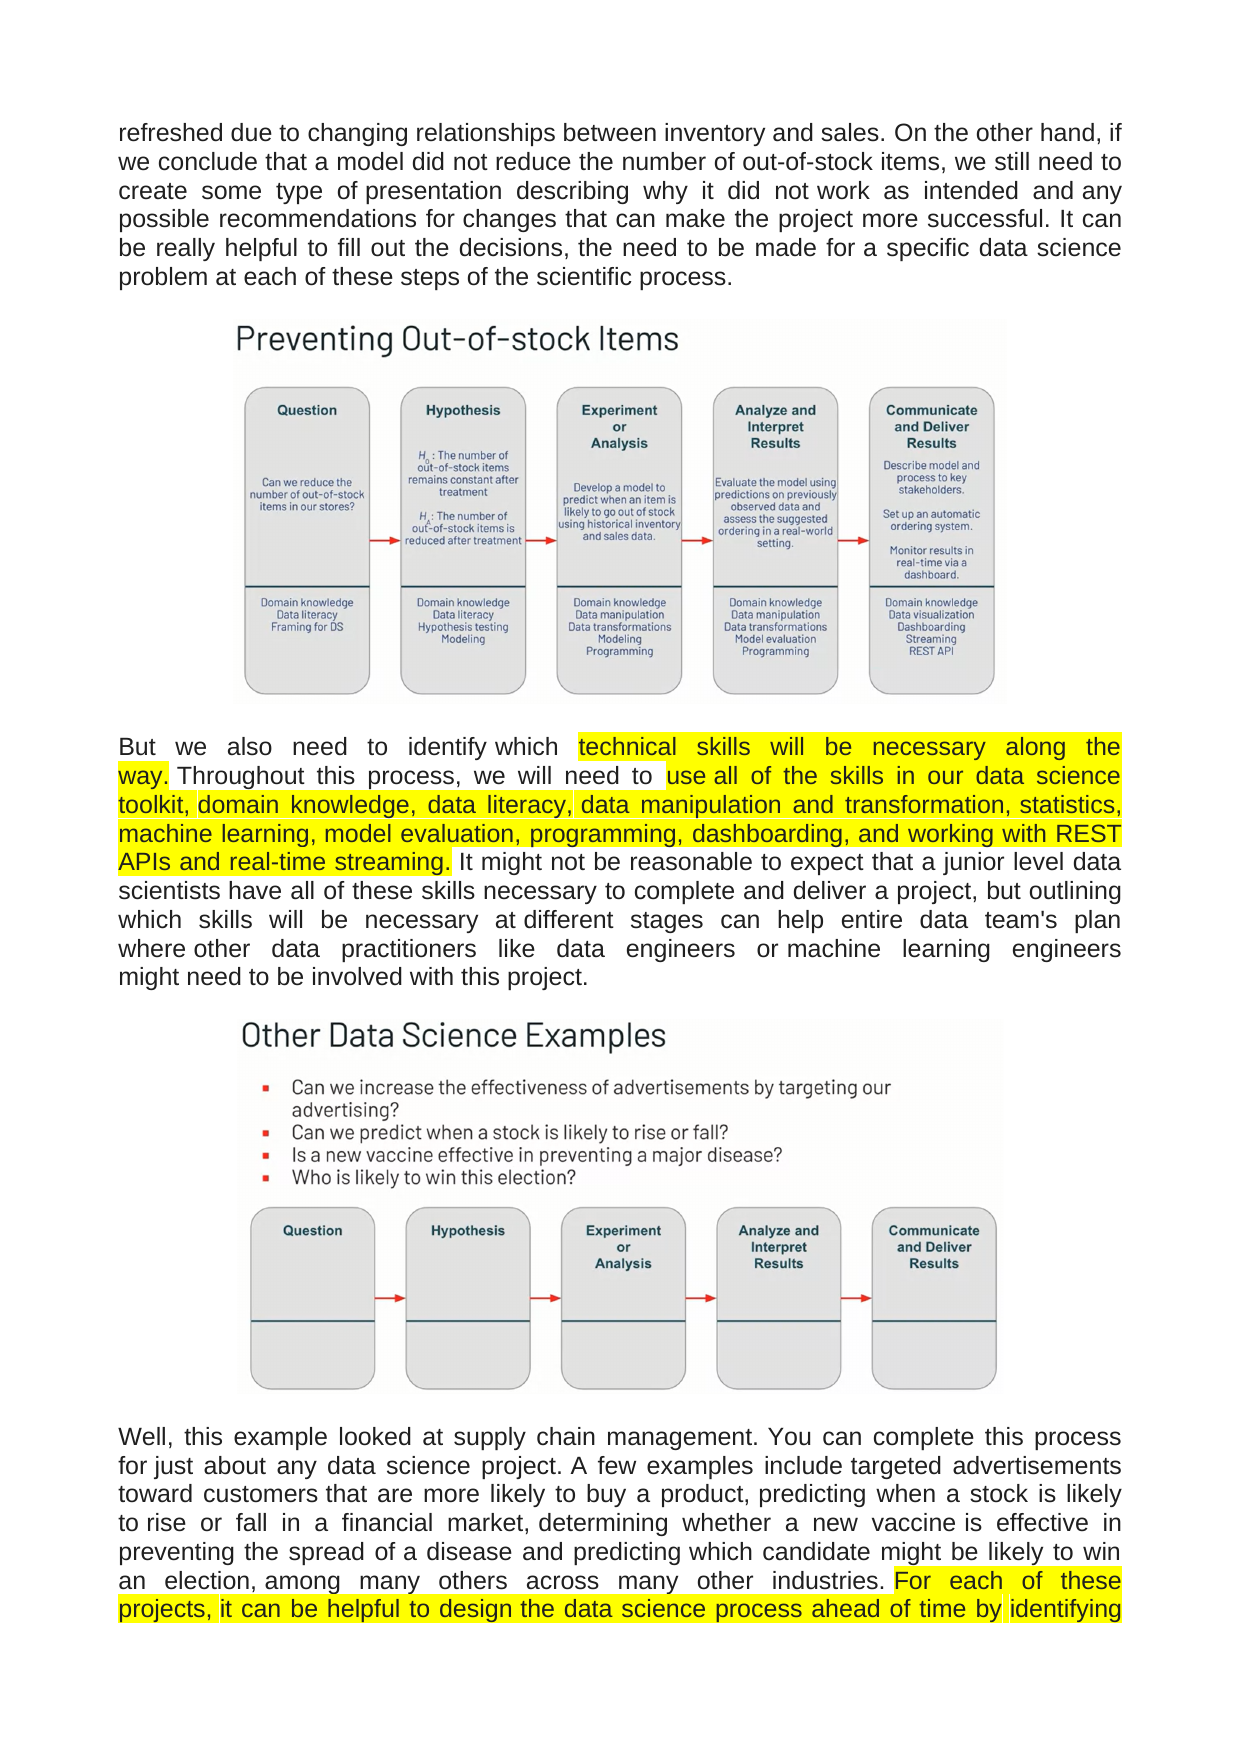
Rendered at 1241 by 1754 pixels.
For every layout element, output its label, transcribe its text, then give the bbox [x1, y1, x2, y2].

text But we also need to identify which technical skills will be necessary along the way. Throughout this process, we will need to use all of the skills in our data science toolkit, domain knowledge, data literacy, data manipulation and transformation, statistics, machine learning, model evaluation, programming, dashboarding, and working with REST APIs and real-time streaming. It might not be reasonable to expect that a junior level data scientists have all of these skills necessary to complete and deliver a project, but outlining which skills will be necessary at different stages can help entire data team's plan where other data practitioners like data engineers or machine learning engineers might need to be involved with this project. [118, 847, 1122, 991]
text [118, 118, 1122, 291]
text But we also need to identify which technical skills will be necessary along the way. Throughout this process, we will need to use all of the skills in our data science toolkit, domain knowledge, data literacy, data manipulation and transformation, statistics, machine learning, model evaluation, programming, dashboarding, and working with REST APIs and real-time streaming. It might not be reasonable to expect that a junior level data scientists have all of these skills necessary to complete and deliver a project, but outlining which skills will be necessary at different stages can help entire data team's plan where other data practitioners like data engineers or machine learning engineers might need to be involved with this project. [118, 732, 1122, 819]
picture [233, 319, 1008, 704]
picture [236, 1019, 1004, 1394]
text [118, 1422, 1122, 1623]
